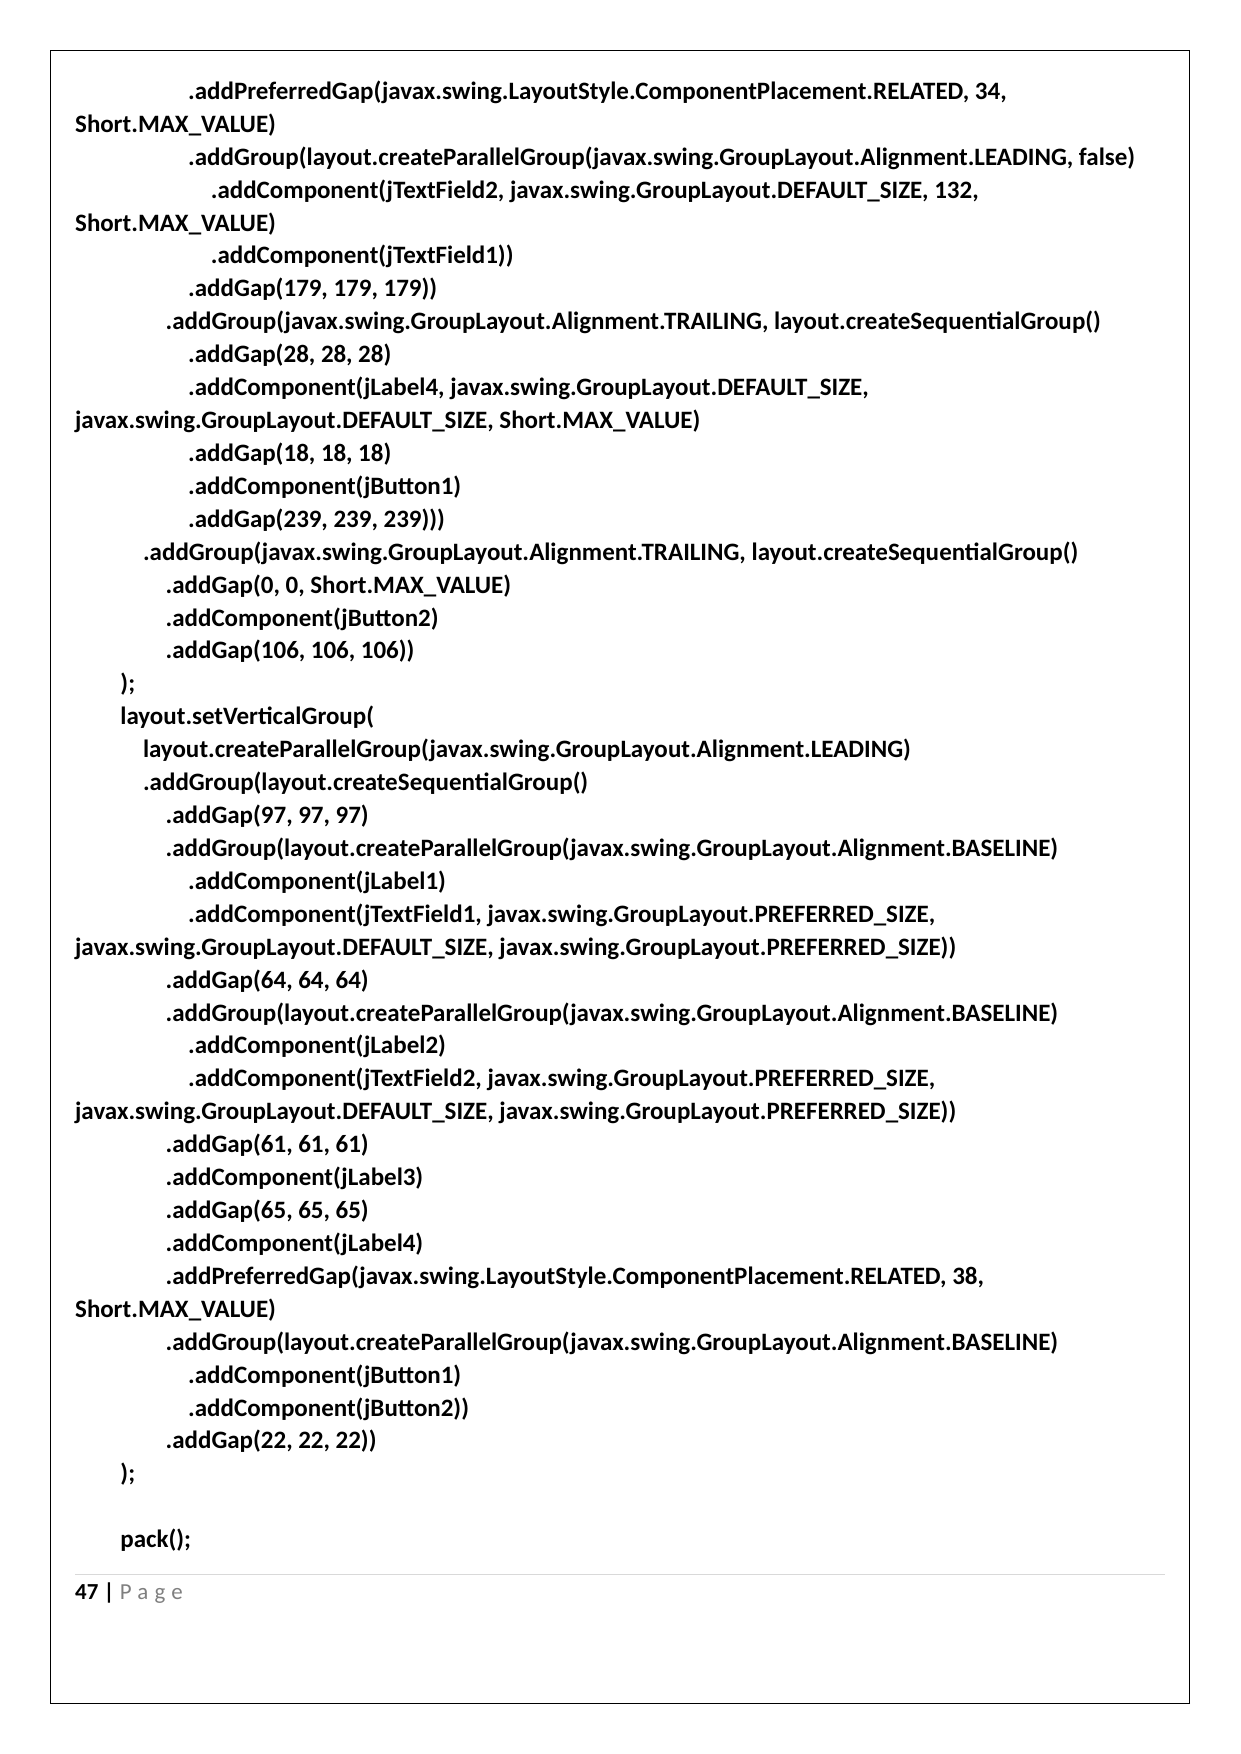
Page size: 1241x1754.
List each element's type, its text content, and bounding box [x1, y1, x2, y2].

text .addComponent(jLabel1) [75, 865, 1165, 896]
text .addComponent(jButton1) [75, 1359, 1165, 1389]
text .addGap(239, 239, 239))) [75, 503, 1165, 533]
text ); [75, 1457, 1165, 1488]
text .addGroup(layout.createParallelGroup(javax.swing.GroupLayout.Alignment.LEADING, false) [75, 141, 1165, 171]
text layout.createParallelGroup(javax.swing.GroupLayout.Alignment.LEADING) [75, 733, 1165, 764]
text .addComponent(jTextField1)) [75, 239, 1165, 270]
text .addGap(179, 179, 179)) [75, 272, 1165, 303]
text .addGap(61, 61, 61) [75, 1128, 1165, 1159]
text .addGap(97, 97, 97) [75, 799, 1165, 830]
text .addGap(106, 106, 106)) [75, 634, 1165, 665]
text layout.setVerticalGroup( [75, 700, 1165, 731]
text .addComponent(jLabel3) [75, 1161, 1165, 1192]
text .addGroup(layout.createParallelGroup(javax.swing.GroupLayout.Alignment.BASELINE) [75, 1326, 1165, 1356]
text .addComponent(jLabel4, javax.swing.GroupLayout.DEFAULT_SIZE, javax.swing.GroupLayout.DEFAULT_SIZE, Short.MAX_VALUE) [75, 371, 1165, 435]
text .addComponent(jLabel2) [75, 1029, 1165, 1060]
text .addGap(18, 18, 18) [75, 437, 1165, 468]
text pack(); [75, 1523, 1165, 1554]
text .addComponent(jLabel4) [75, 1227, 1165, 1258]
text .addGap(28, 28, 28) [75, 338, 1165, 369]
text .addGap(65, 65, 65) [75, 1194, 1165, 1225]
text .addPreferredGap(javax.swing.LayoutStyle.ComponentPlacement.RELATED, 38, Short.MAX_VALUE) [75, 1260, 1165, 1323]
text .addGroup(javax.swing.GroupLayout.Alignment.TRAILING, layout.createSequentialGroup() [75, 536, 1165, 566]
text .addGroup(javax.swing.GroupLayout.Alignment.TRAILING, layout.createSequentialGroup() [75, 305, 1165, 336]
text .addGap(0, 0, Short.MAX_VALUE) [75, 569, 1165, 599]
text .addGap(64, 64, 64) [75, 964, 1165, 994]
text .addPreferredGap(javax.swing.LayoutStyle.ComponentPlacement.RELATED, 34, Short.MAX_VALUE) [75, 75, 1165, 138]
text .addComponent(jButton1) [75, 470, 1165, 501]
text .addComponent(jButton2) [75, 602, 1165, 632]
text .addGroup(layout.createSequentialGroup() [75, 766, 1165, 797]
text .addComponent(jTextField2, javax.swing.GroupLayout.DEFAULT_SIZE, 132, Short.MAX_VALUE) [75, 174, 1165, 237]
text .addGroup(layout.createParallelGroup(javax.swing.GroupLayout.Alignment.BASELINE) [75, 832, 1165, 863]
text .addComponent(jButton2)) [75, 1392, 1165, 1422]
text .addGap(22, 22, 22)) [75, 1424, 1165, 1455]
text ); [75, 667, 1165, 698]
text .addComponent(jTextField2, javax.swing.GroupLayout.PREFERRED_SIZE, javax.swing.GroupLayout.DEFAULT_SIZE, javax.swing.GroupLayout.PREFERRED_SIZE)) [75, 1062, 1165, 1126]
text .addComponent(jTextField1, javax.swing.GroupLayout.PREFERRED_SIZE, javax.swing.GroupLayout.DEFAULT_SIZE, javax.swing.GroupLayout.PREFERRED_SIZE)) [75, 898, 1165, 961]
text .addGroup(layout.createParallelGroup(javax.swing.GroupLayout.Alignment.BASELINE) [75, 997, 1165, 1027]
